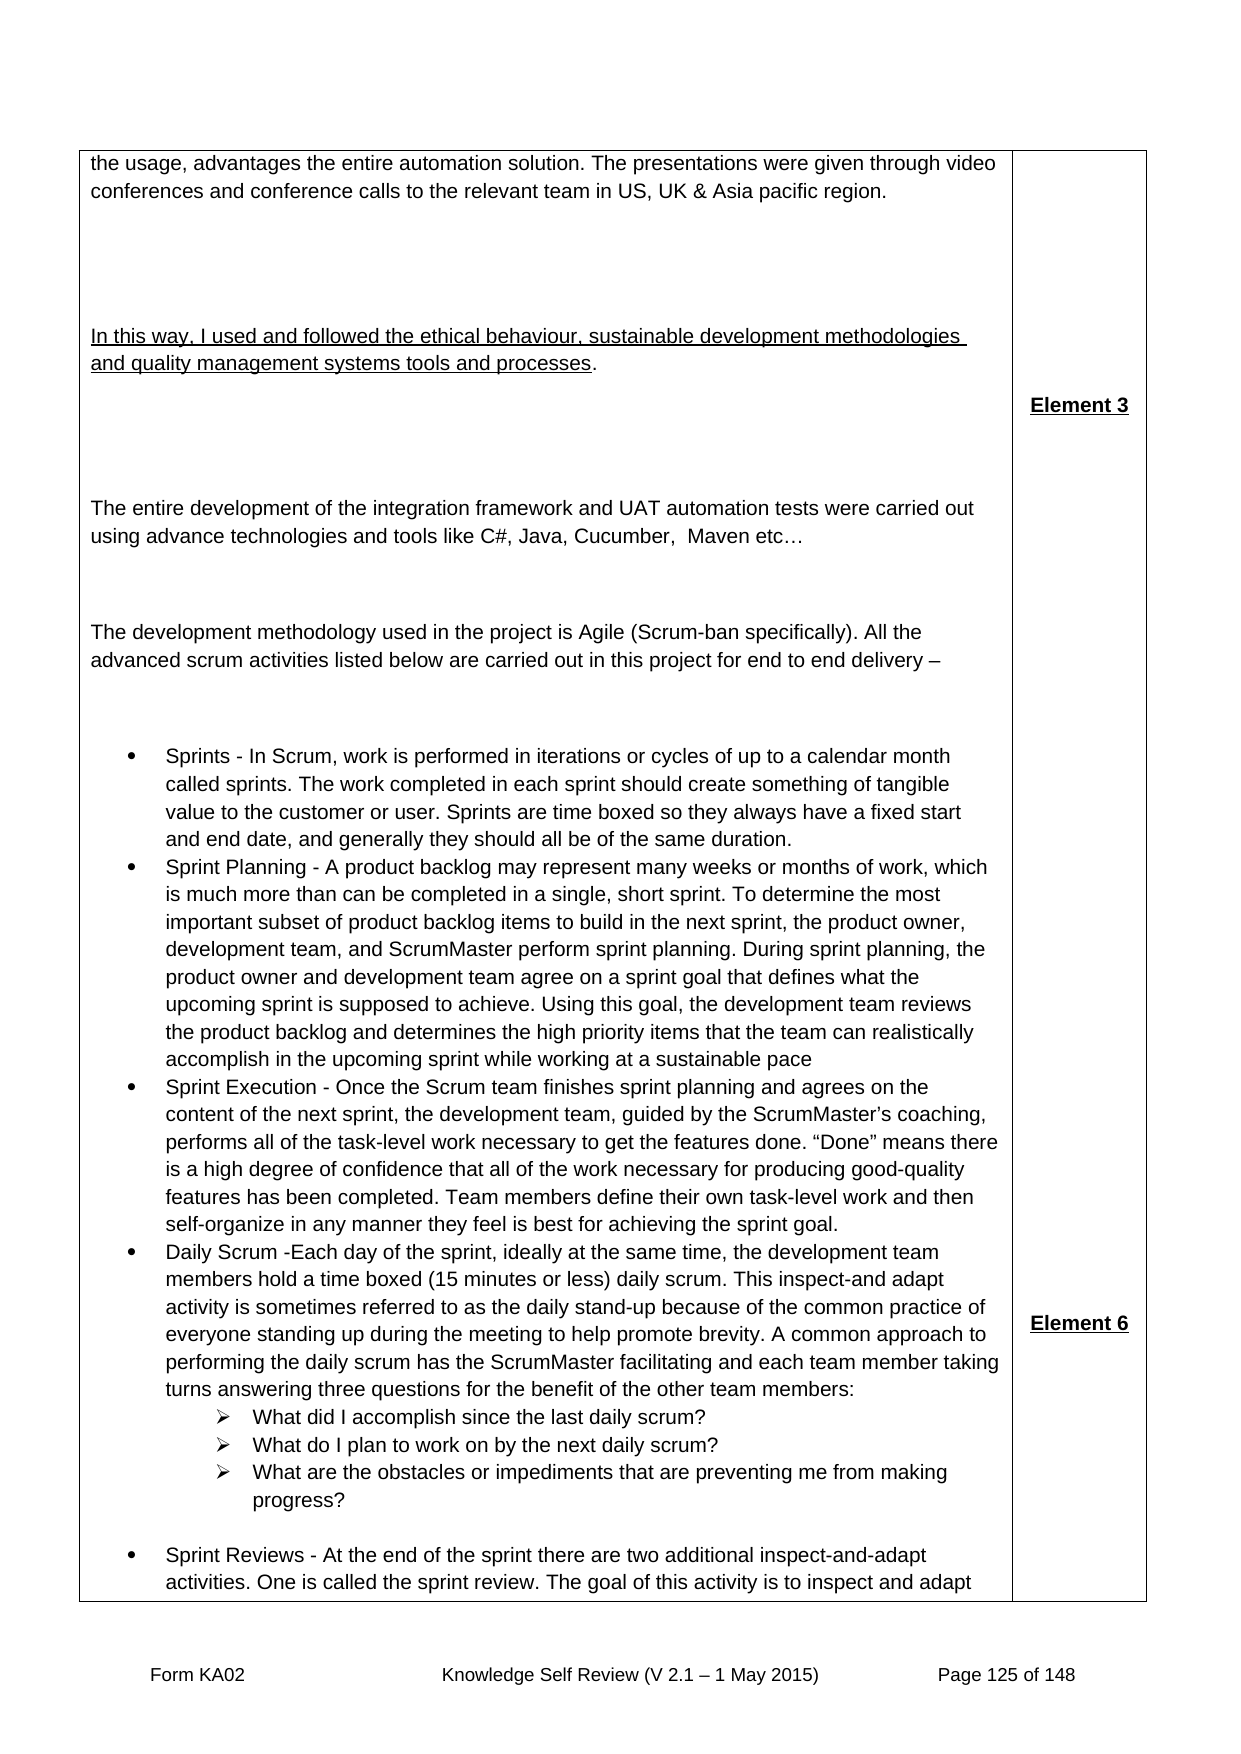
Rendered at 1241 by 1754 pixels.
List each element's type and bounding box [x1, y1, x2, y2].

table_cell [1013, 151, 1146, 1601]
table_cell [80, 151, 1012, 1601]
